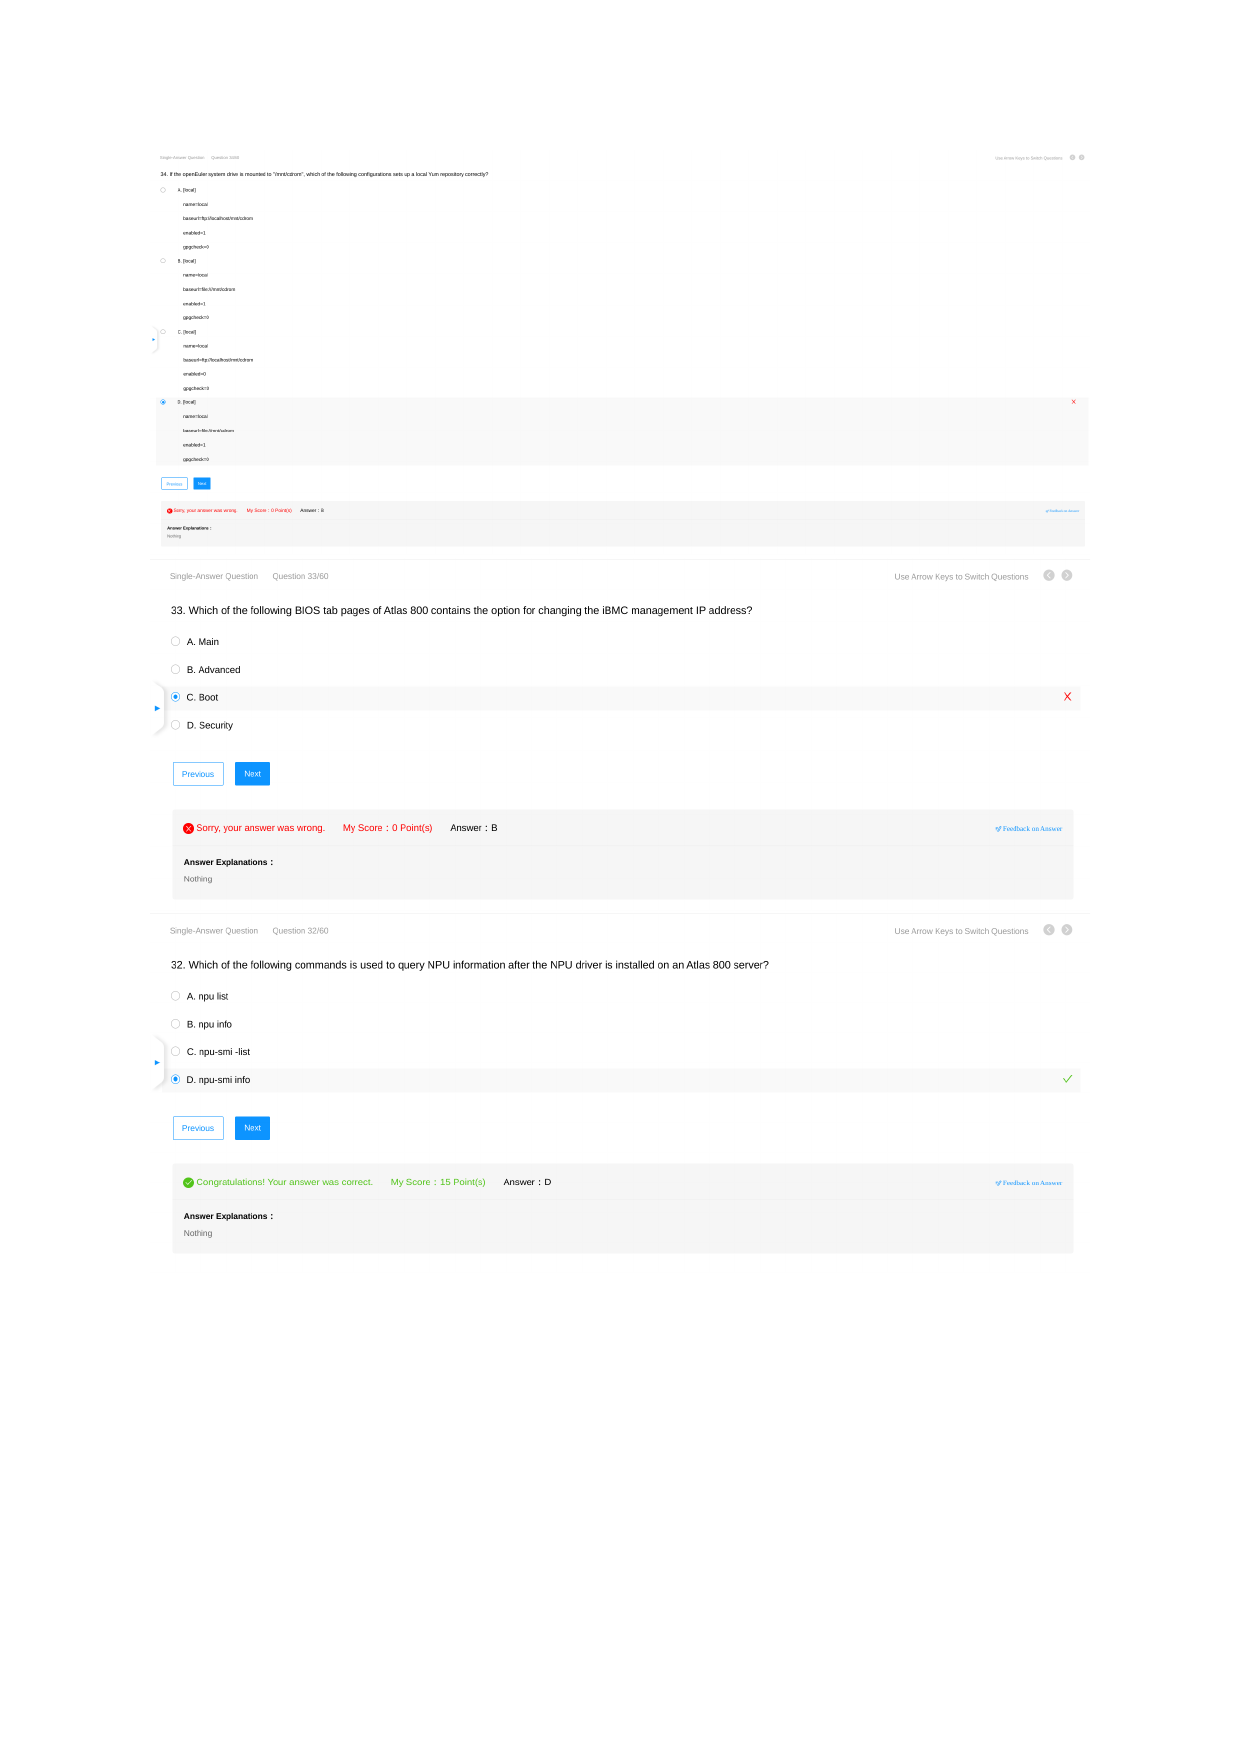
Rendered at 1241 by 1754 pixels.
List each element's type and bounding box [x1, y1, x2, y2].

picture [150, 150, 1091, 555]
picture [150, 913, 1091, 1273]
picture [150, 558, 1091, 911]
